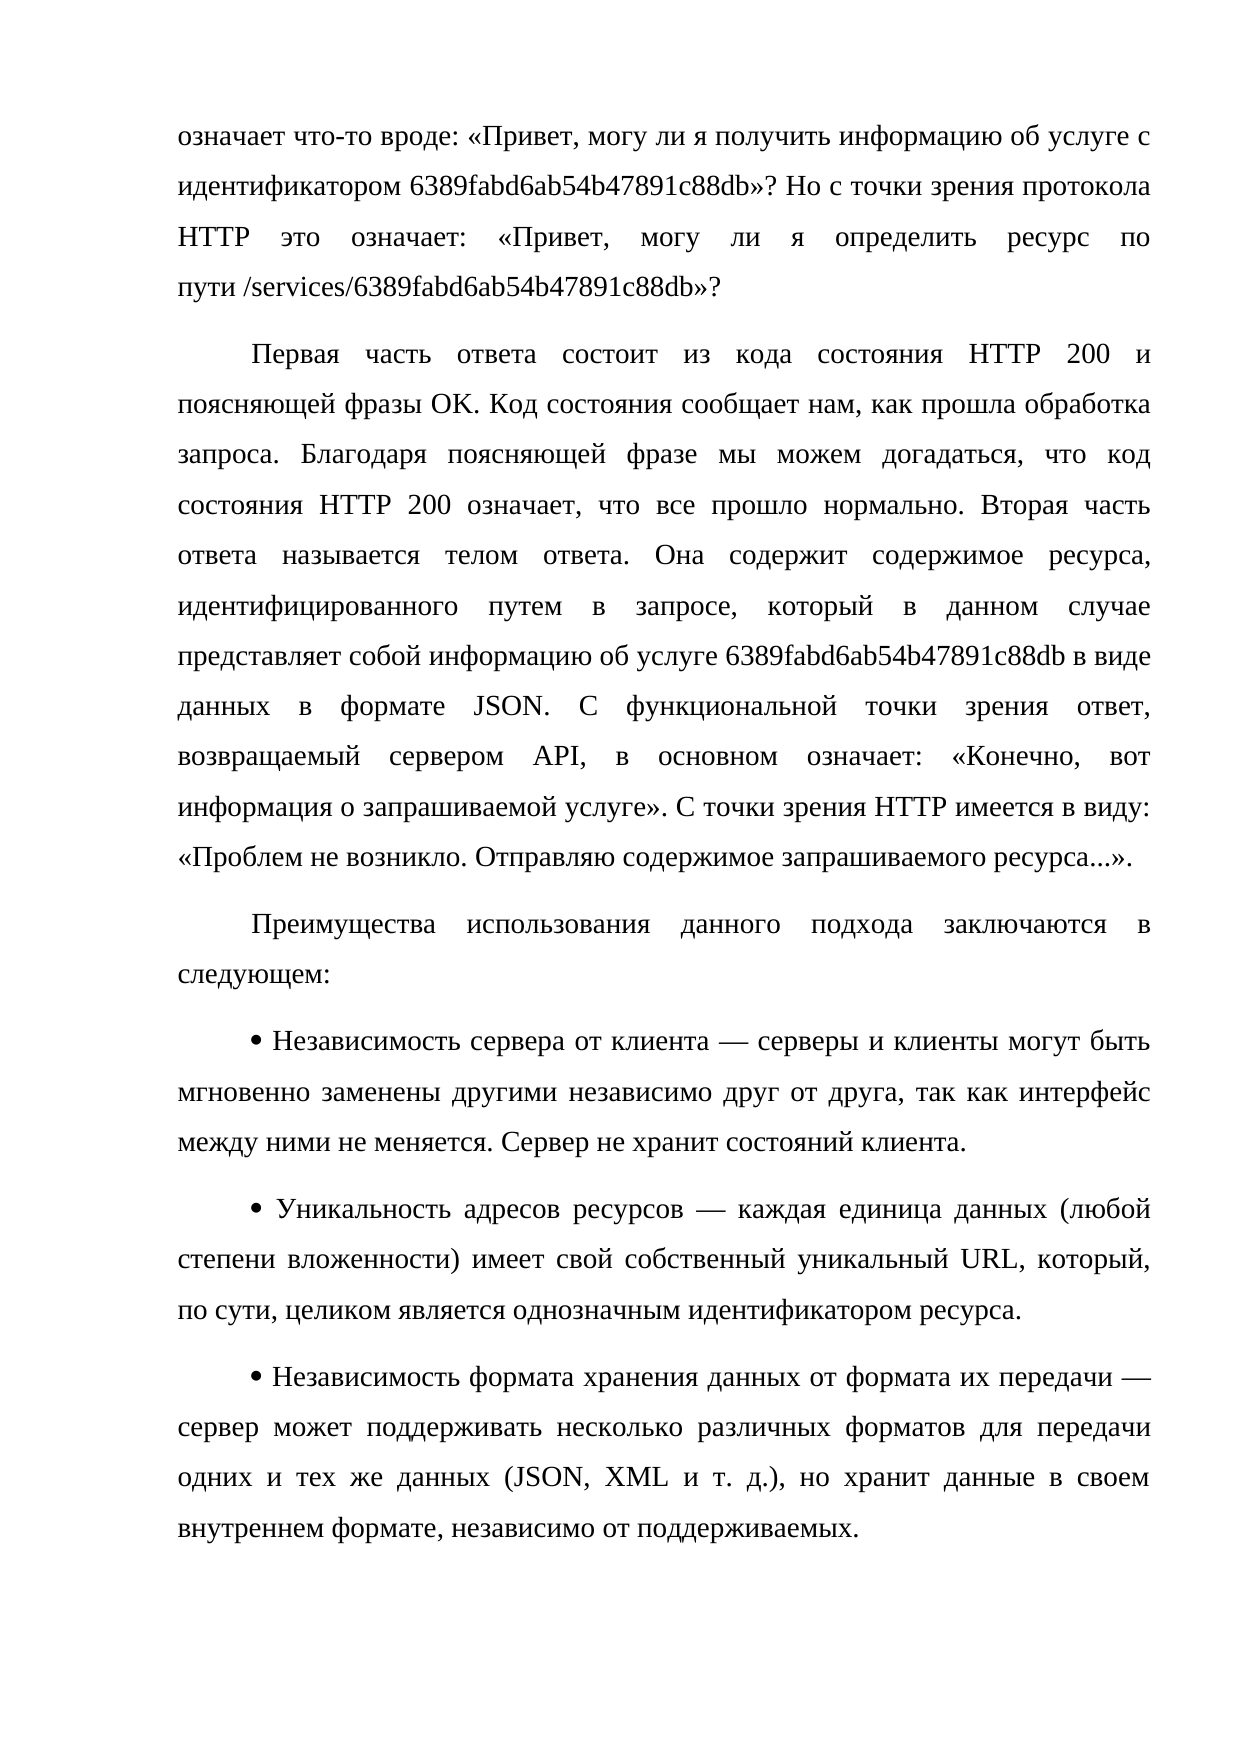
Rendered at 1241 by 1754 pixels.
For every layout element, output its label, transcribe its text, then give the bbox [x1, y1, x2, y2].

text Первая часть ответа состоит из кода состояния HTTP 200 и поясняющей фразы OK. Код состояния сообщает нам, как прошла обработка запроса. Благодаря поясняющей фразе мы можем догадаться, что код состояния HTTP 200 означает, что все прошло нормально. Вторая часть ответа называется телом ответа. Она содержит содержимое ресурса, идентифицированного путем в запросе, который в данном случае представляет собой информацию об услуге 6389fabd6ab54b47891c88db в виде данных в формате JSON. С функциональной точки зрения ответ, возвращаемый сервером API, в основном означает: «Конечно, вот информация о запрашиваемой услуге». С точки зрения HTTP имеется в виду: «Проблем не возникло. Отправляю содержимое запрашиваемого ресурса...». [177, 336, 1152, 873]
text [177, 118, 1152, 303]
text Независимость сервера от клиента — серверы и клиенты могут быть мгновенно заменены другими независимо друг от друга, так как интерфейс между ними не меняется. Сервер не хранит состояний клиента. [177, 1023, 1152, 1158]
text Уникальность адресов ресурсов — каждая единица данных (любой степени вложенности) имеет свой собственный уникальный URL, который, по сути, целиком является однозначным идентификатором ресурса. [177, 1191, 1152, 1325]
text Преимущества использования данного подхода заключаются в следующем: [177, 906, 1152, 990]
text Независимость формата хранения данных от формата их передачи — сервер может поддерживать несколько различных форматов для передачи одних и тех же данных (JSON, XML и т. д.), но хранит данные в своем внутреннем формате, независимо от поддерживаемых. [177, 1359, 1152, 1543]
